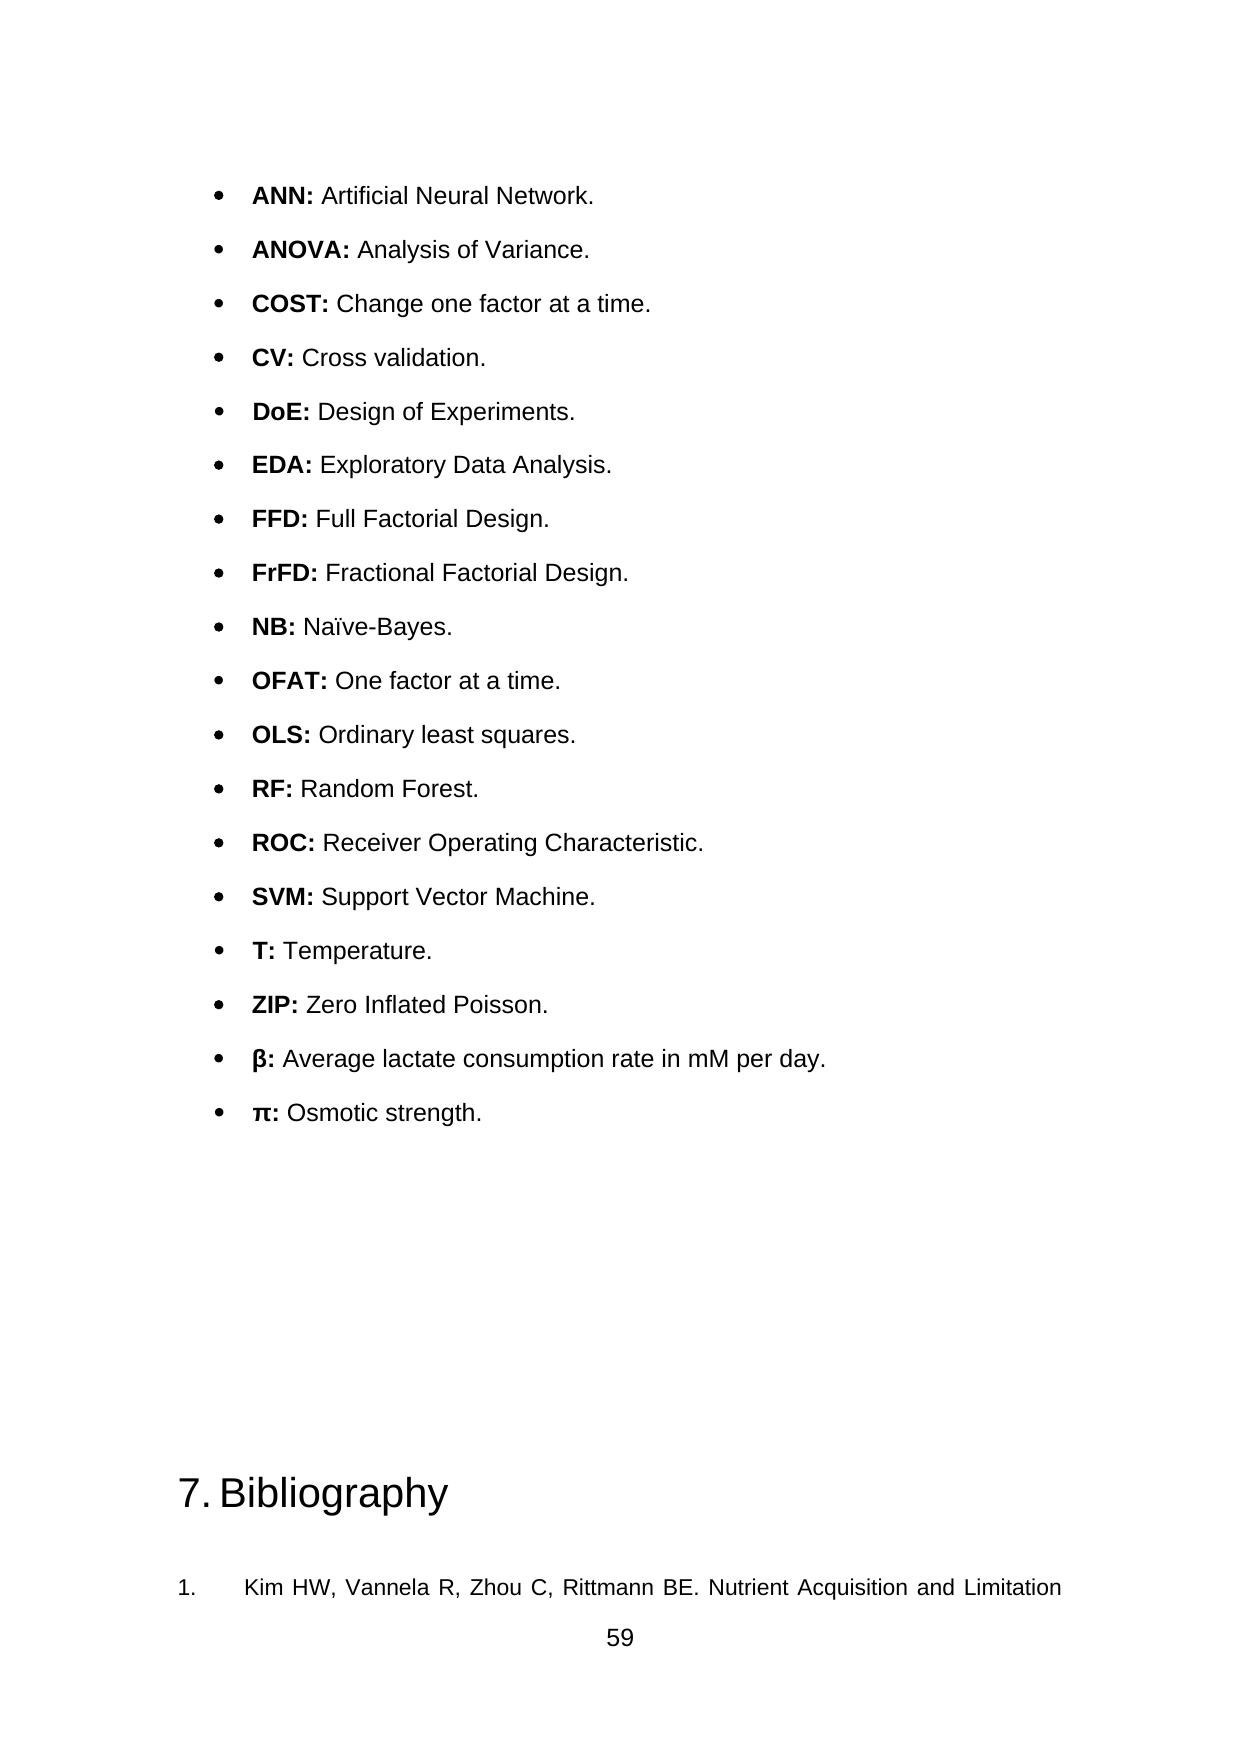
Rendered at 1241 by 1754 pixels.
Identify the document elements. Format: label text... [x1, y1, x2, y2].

list SVM: Support Vector Machine. [214, 882, 1063, 911]
list COST: Change one factor at a time. [214, 289, 1063, 317]
list T: Temperature. [215, 936, 1063, 965]
list DoE: Design of Experiments. [215, 397, 1063, 425]
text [177, 1574, 1063, 1600]
list ZIP: Zero Inflated Poisson. [214, 990, 1063, 1019]
list π: Osmotic strength. [215, 1098, 1063, 1127]
list EDA: Exploratory Data Analysis. [214, 451, 1063, 479]
list CV: Cross validation. [214, 343, 1063, 371]
list FrFD: Fractional Factorial Design. [214, 558, 1063, 587]
list RF: Random Forest. [214, 774, 1063, 803]
list OLS: Ordinary least squares. [214, 720, 1063, 749]
list ROC: Receiver Operating Characteristic. [214, 828, 1063, 857]
list ANN: Artificial Neural Network. [214, 181, 1063, 209]
list FFD: Full Factorial Design. [214, 504, 1063, 533]
list ANOVA: Analysis of Variance. [214, 235, 1063, 263]
subtitle Bibliography [177, 1468, 1063, 1516]
list OFAT: One factor at a time. [214, 666, 1063, 695]
list β: Average lactate consumption rate in mM per day. [214, 1044, 1063, 1073]
list NB: Naïve-Bayes. [214, 612, 1063, 641]
